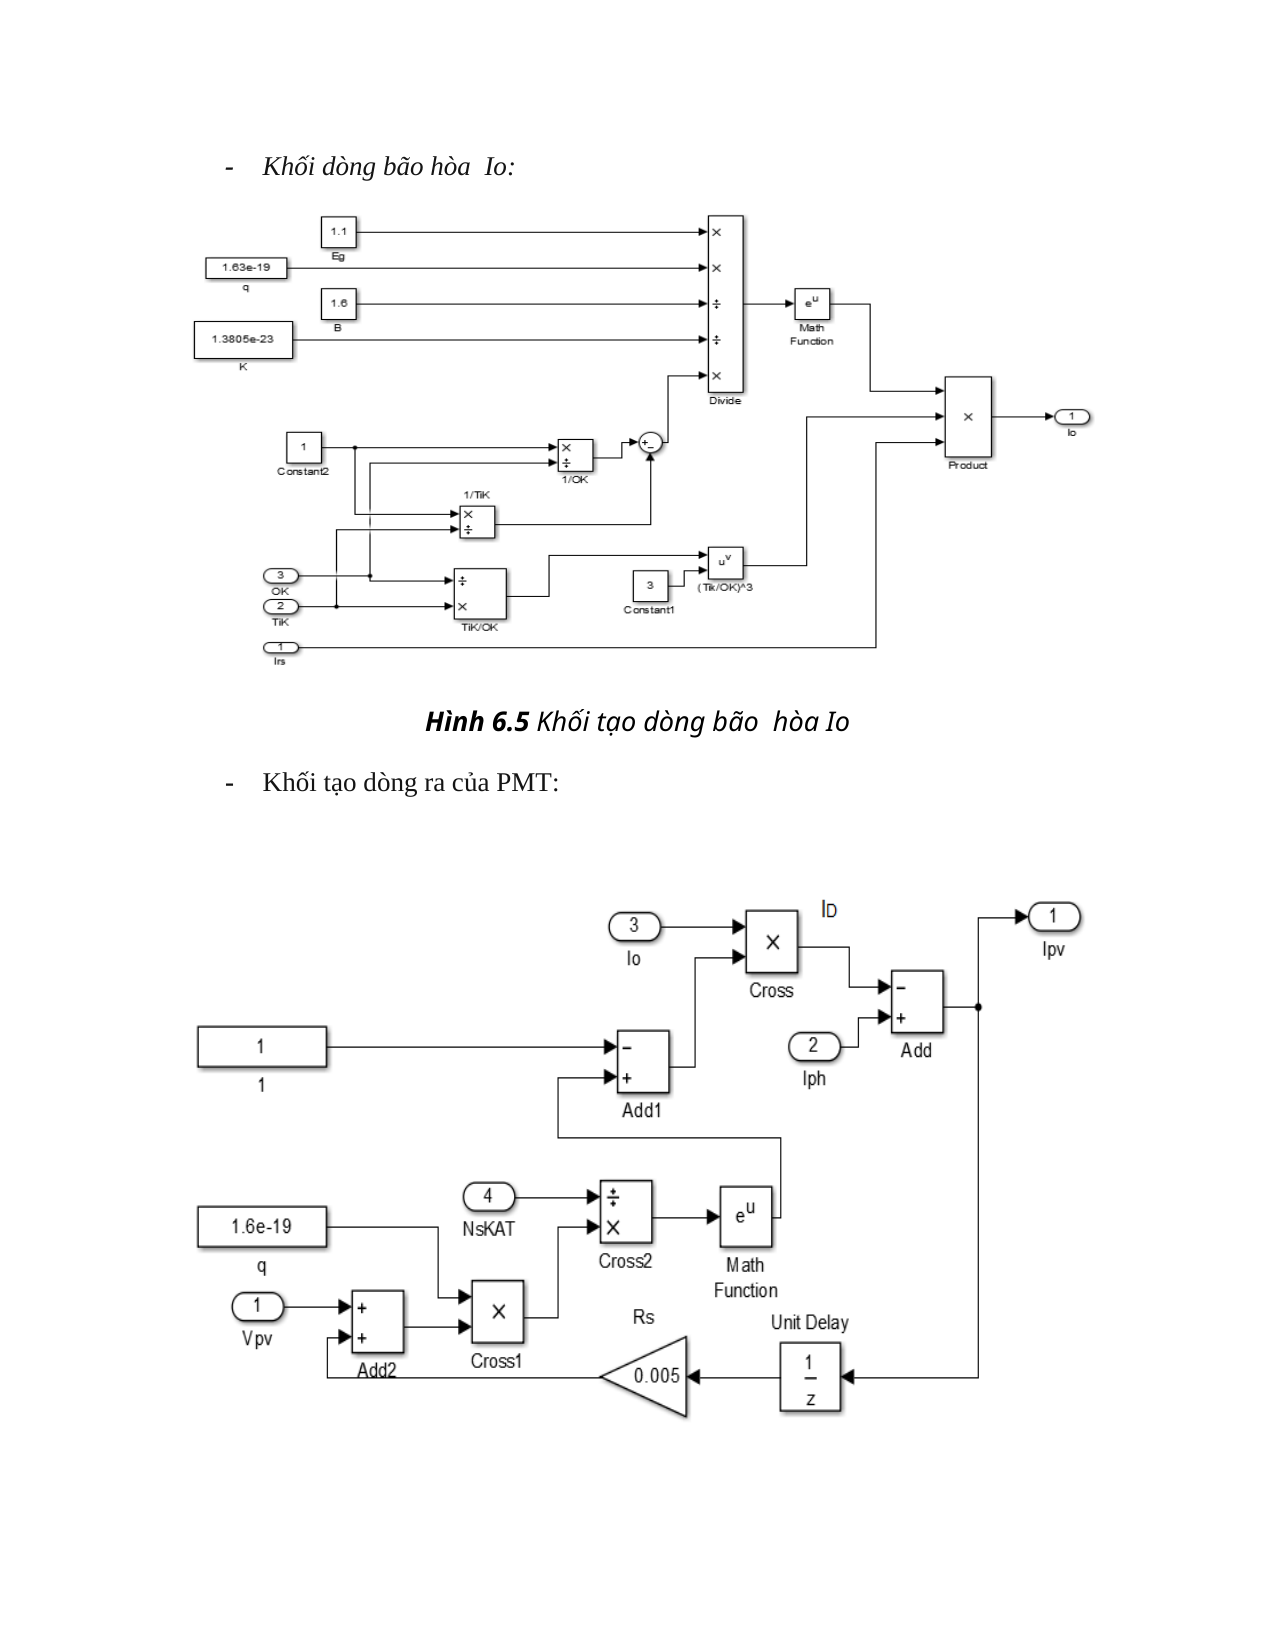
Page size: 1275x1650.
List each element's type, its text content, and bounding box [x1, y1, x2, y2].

text Hình 6.5 Khối tạo dòng bão hòa Io [150, 702, 1125, 739]
text Khối dòng bão hòa Io: [225, 150, 1125, 181]
picture [167, 868, 1108, 1452]
text Khối tạo dòng ra của PMT: [225, 766, 1125, 797]
picture [172, 200, 1103, 678]
